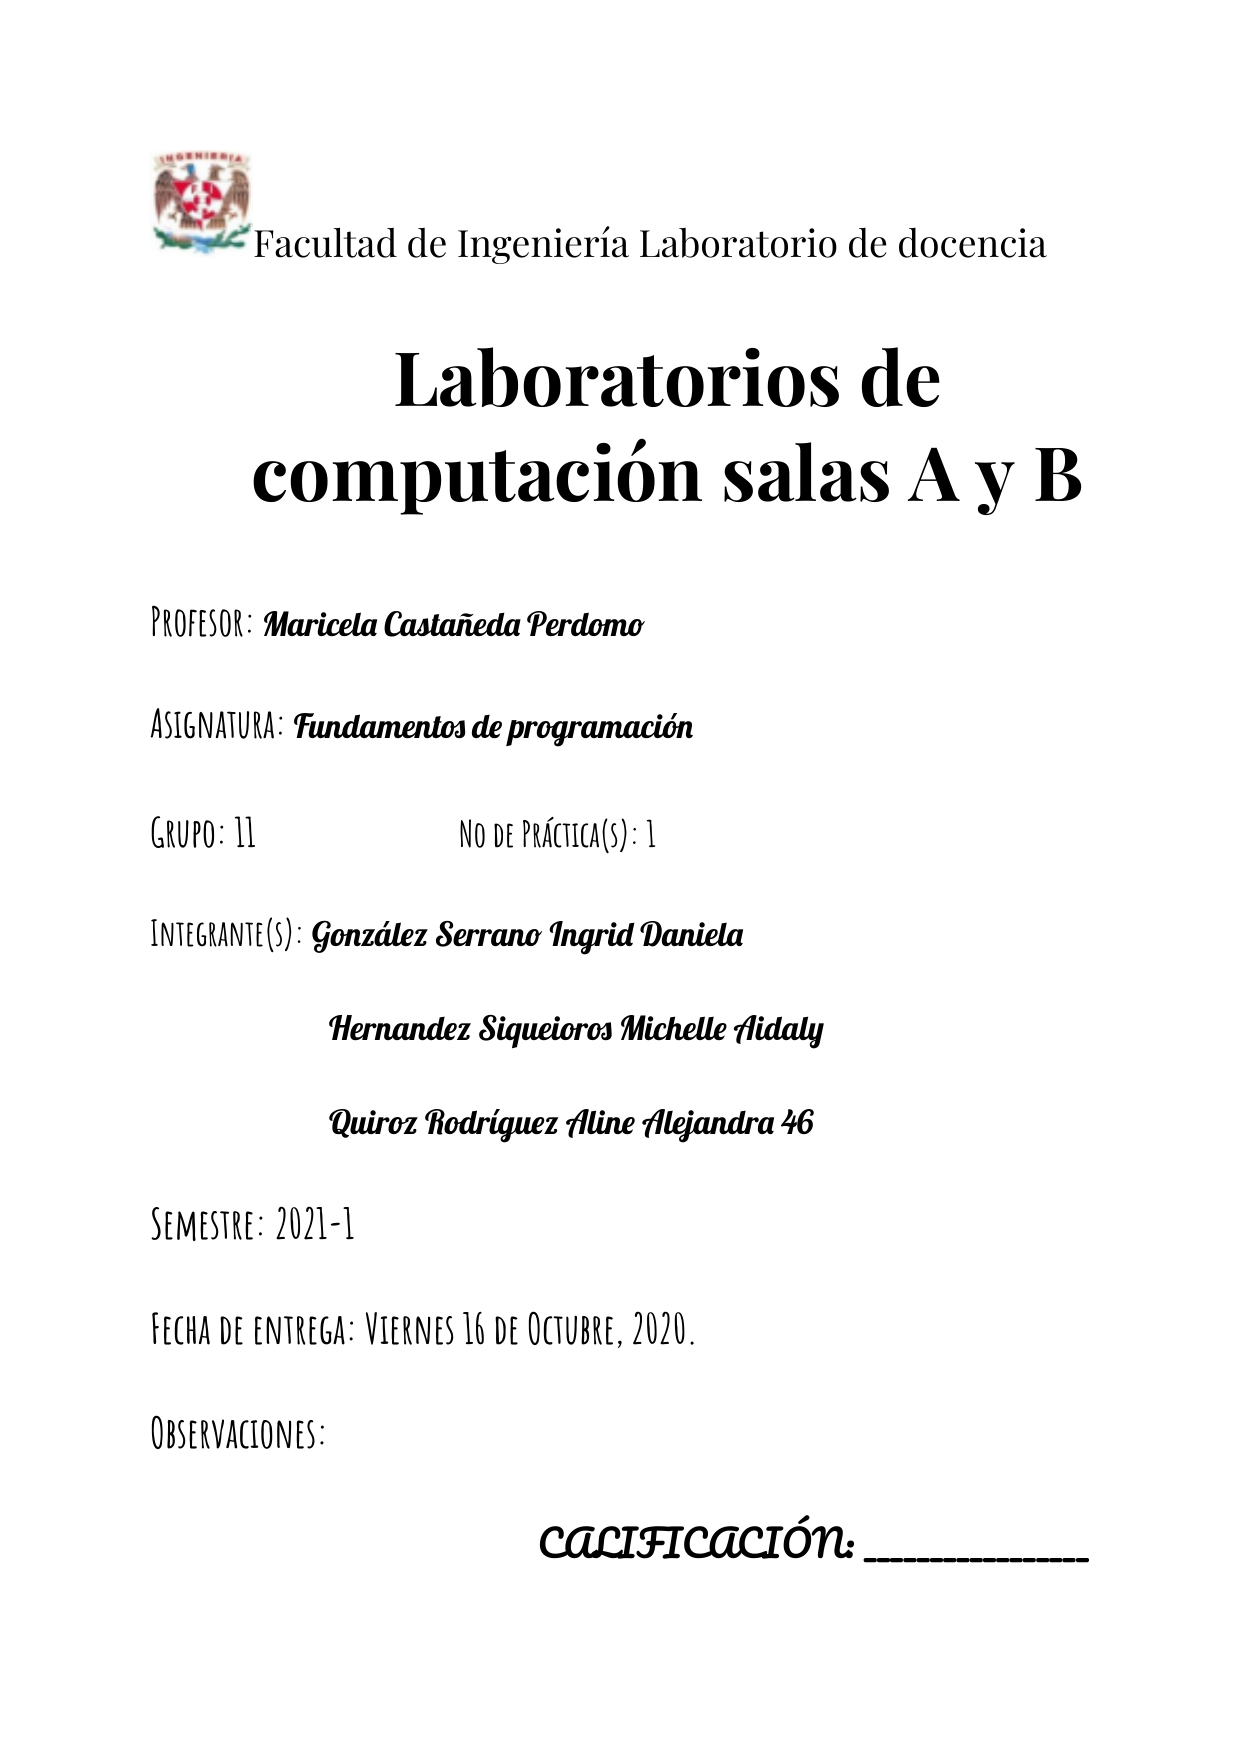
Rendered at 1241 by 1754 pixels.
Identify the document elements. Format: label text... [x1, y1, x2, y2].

text Asignatura: Fundamentos de programación [150, 699, 1090, 748]
text Observaciones: [150, 1406, 1090, 1458]
text Laboratorios de computación salas A y B [245, 330, 1090, 520]
text Fecha de entrega: Viernes 16 de Octubre, 2020. [150, 1302, 1090, 1354]
text Grupo: 11 No de Práctica(s): 1 [150, 807, 1090, 857]
text Quiroz Rodríguez Aline Alejandra 46 [328, 1101, 1090, 1143]
picture [150, 150, 253, 258]
text Hernandez Siqueioros Michelle Aidaly [328, 1007, 1090, 1049]
text Integrante(s): González Serrano Ingrid Daniela [150, 910, 1090, 954]
text Facultad de Ingeniería Laboratorio de docencia [150, 150, 1056, 267]
text Profesor: Maricela Castañeda Perdomo [150, 596, 1090, 646]
text CALIFICACIÓN: _________________ [150, 1510, 1090, 1576]
text Semestre: 2021-1 [150, 1197, 1090, 1249]
